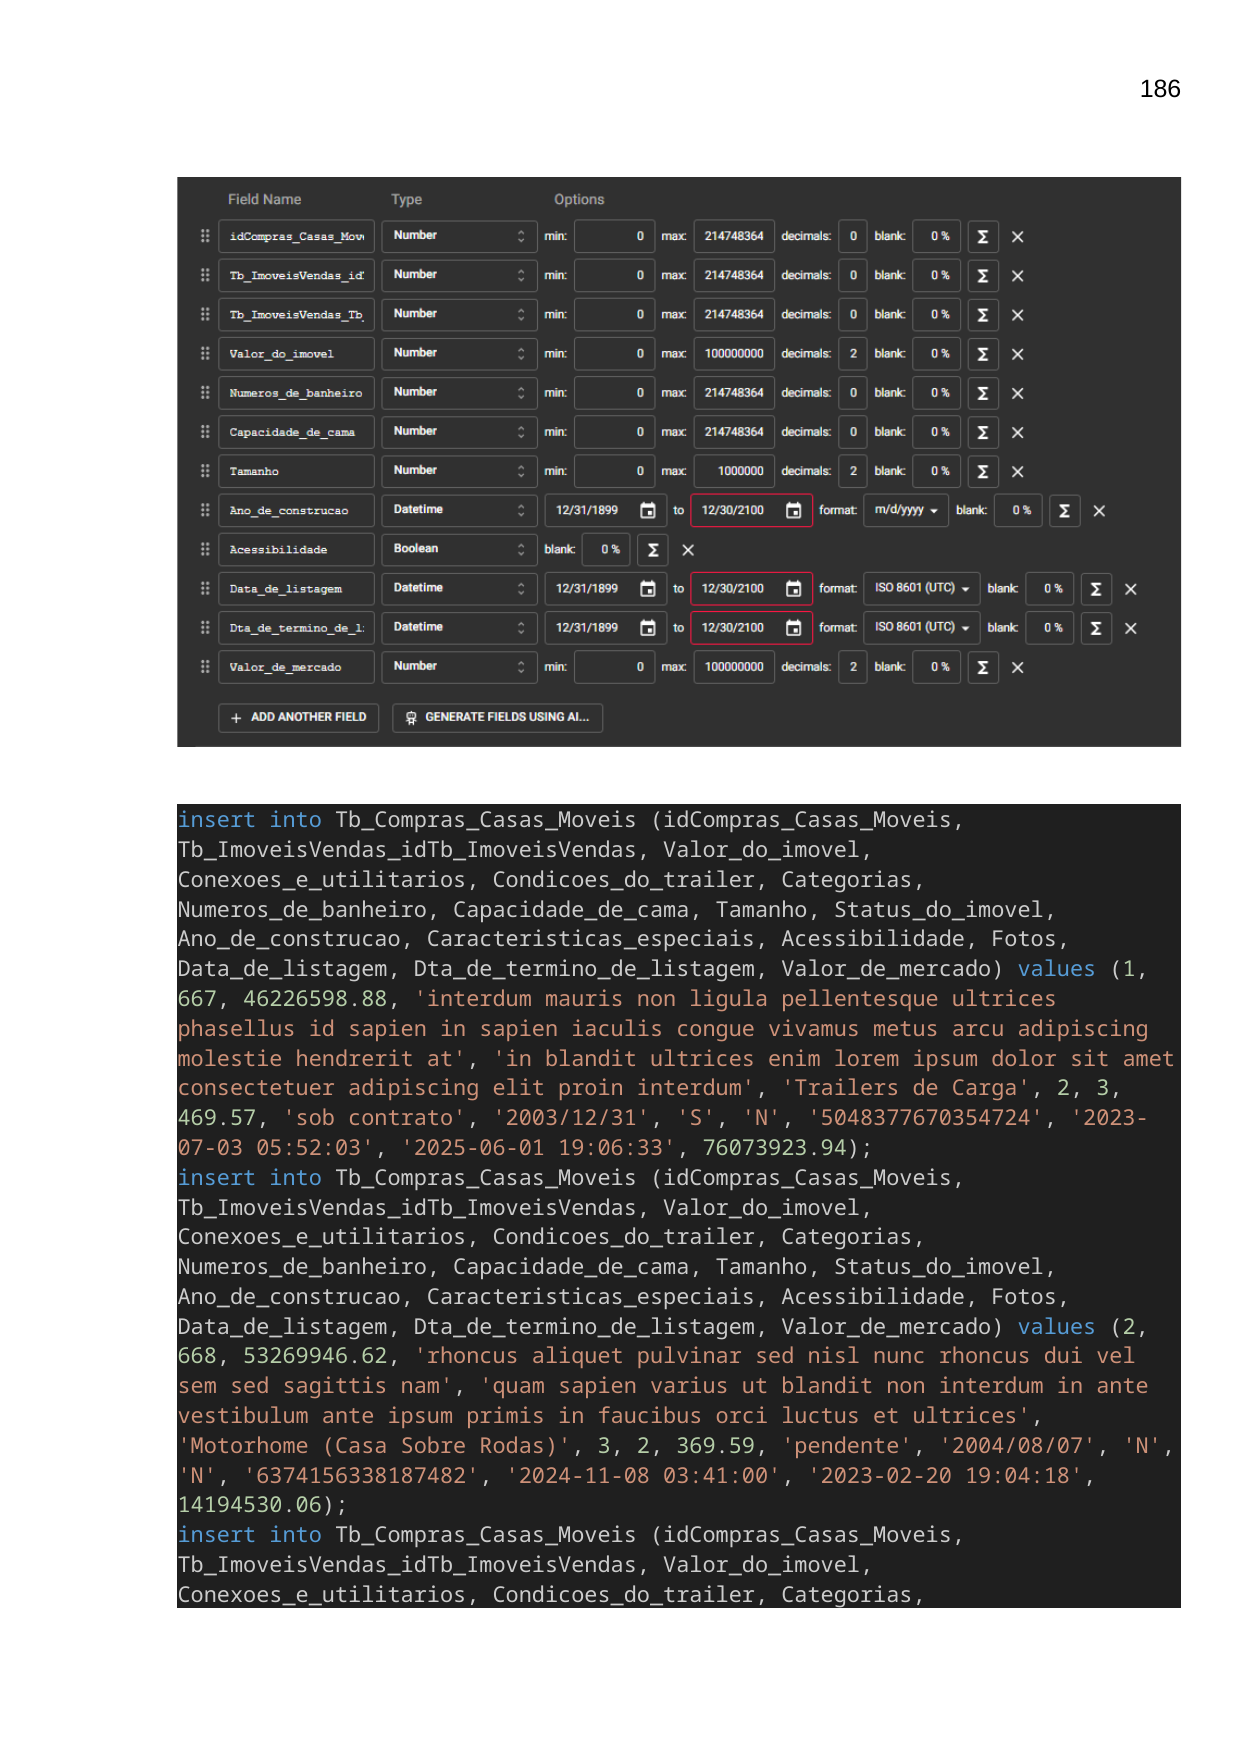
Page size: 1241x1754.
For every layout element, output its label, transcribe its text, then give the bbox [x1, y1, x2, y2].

text insert into Tb_Compras_Casas_Moveis (idCompras_Casas_Moveis, Tb_ImoveisVendas_idTb_ImoveisVendas, Valor_do_imovel, Conexoes_e_utilitarios, Condicoes_do_trailer, Categorias, Numeros_de_banheiro, Capacidade_de_cama, Tamanho, Status_do_imovel, Ano_de_construcao, Caracteristicas_especiais, Acessibilidade, Fotos, Data_de_listagem, Dta_de_termino_de_listagem, Valor_de_mercado) values (1, 667, 46226598.88, 'interdum mauris non ligula pellentesque ultrices phasellus id sapien in sapien iaculis congue vivamus metus arcu adipiscing molestie hendrerit at', 'in blandit ultrices enim lorem ipsum dolor sit amet consectetuer adipiscing elit proin interdum', 'Trailers de Carga', 2, 3, 469.57, 'sob contrato', '2003/12/31', 'S', 'N', '5048377670354724', '2023-07-03 05:52:03', '2025-06-01 19:06:33', 76073923.94); [177, 804, 1181, 1162]
text insert into Tb_Compras_Casas_Moveis (idCompras_Casas_Moveis, Tb_ImoveisVendas_idTb_ImoveisVendas, Valor_do_imovel, Conexoes_e_utilitarios, Condicoes_do_trailer, Categorias, Numeros_de_banheiro, Capacidade_de_cama, Tamanho, Status_do_imovel, Ano_de_construcao, Caracteristicas_especiais, Acessibilidade, Fotos, Data_de_listagem, Dta_de_termino_de_listagem, Valor_de_mercado) values (2, 668, 53269946.62, 'rhoncus aliquet pulvinar sed nisl nunc rhoncus dui vel sem sed sagittis nam', 'quam sapien varius ut blandit non interdum in ante vestibulum ante ipsum primis in faucibus orci luctus et ultrices', 'Motorhome (Casa Sobre Rodas)', 3, 2, 369.59, 'pendente', '2004/08/07', 'N', 'N', '6374156338187482', '2024-11-08 03:41:00', '2023-02-20 19:04:18', 14194530.06); [177, 1162, 1181, 1519]
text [177, 1519, 1181, 1608]
picture [177, 177, 1182, 747]
